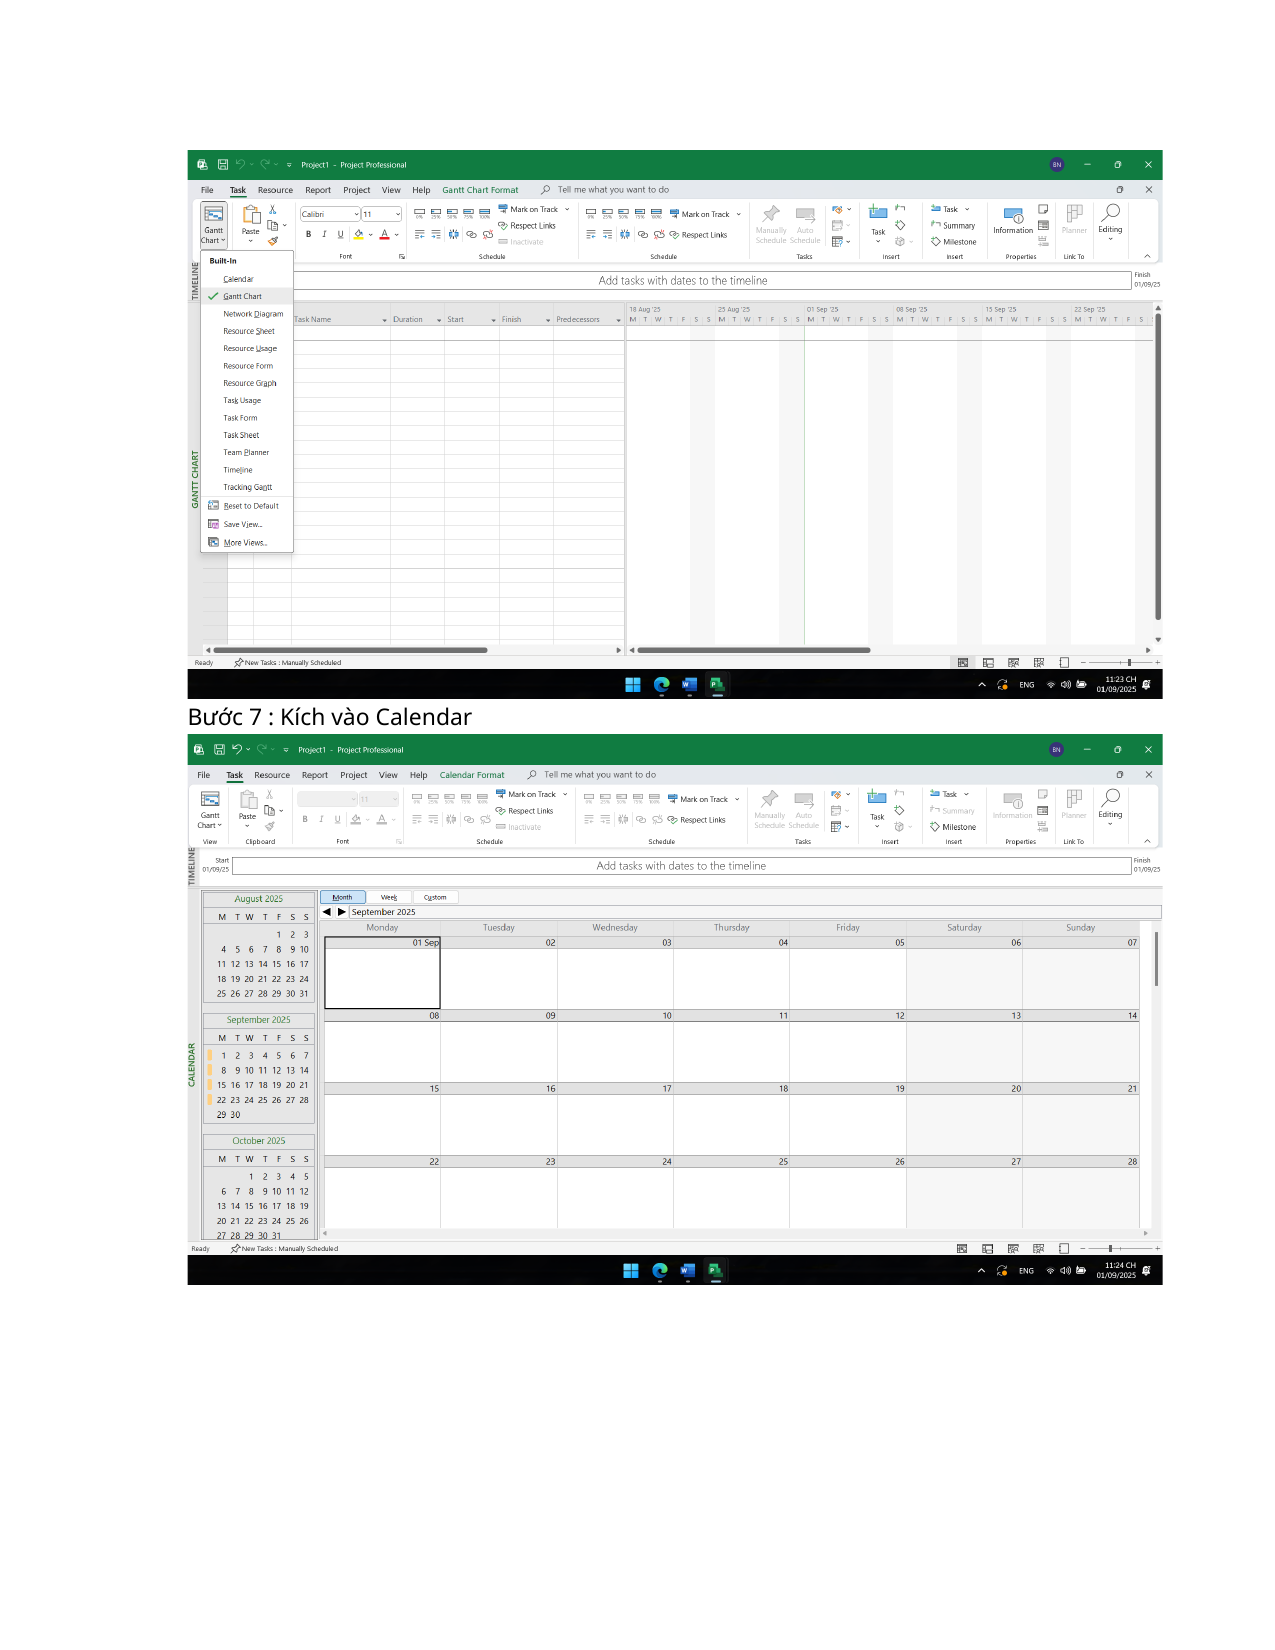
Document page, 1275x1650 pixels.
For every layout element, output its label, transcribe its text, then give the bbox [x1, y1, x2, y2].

picture [187, 734, 1163, 1285]
list Bước 7 : Kích vào Calendar [187, 701, 1125, 734]
picture [187, 150, 1163, 699]
